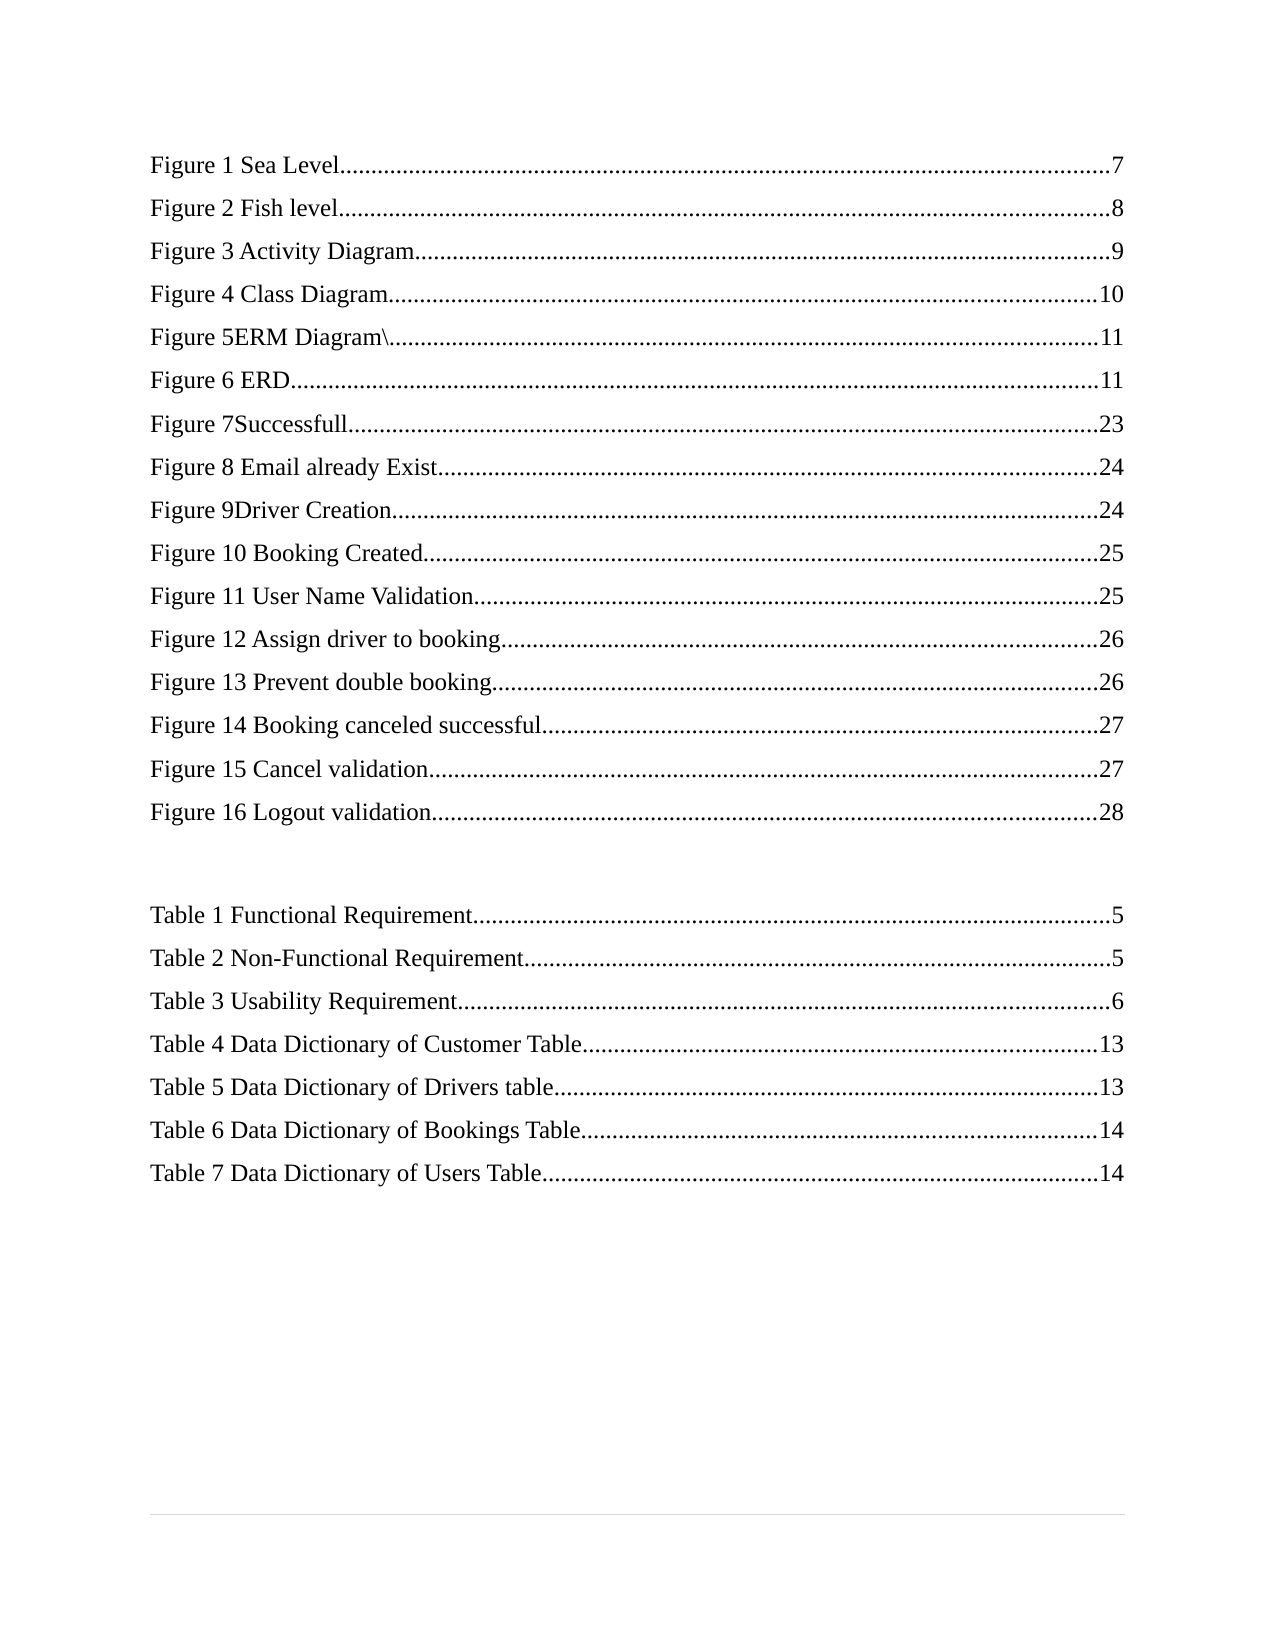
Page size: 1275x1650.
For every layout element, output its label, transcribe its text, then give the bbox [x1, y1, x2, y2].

text Figure 13 Prevent double booking 26 [150, 667, 1125, 696]
text Figure 5ERM Diagram\ 11 [150, 322, 1125, 351]
text Figure 6 ERD 11 [150, 366, 1125, 394]
text Figure 16 Logout validation 28 [150, 797, 1125, 826]
text Figure 4 Class Diagram 10 [150, 279, 1125, 308]
text Figure 1 Sea Level 7 [150, 150, 1125, 179]
text Figure 11 User Name Validation 25 [150, 581, 1125, 610]
text Figure 10 Booking Created 25 [150, 538, 1125, 567]
text Figure 15 Cancel validation 27 [150, 754, 1125, 782]
text Table 3 Usability Requirement 6 [150, 986, 1125, 1015]
text Figure 14 Booking canceled successful 27 [150, 711, 1125, 739]
text Figure 7Successfull 23 [150, 409, 1125, 437]
text Figure 2 Fish level 8 [150, 193, 1125, 222]
text Table 7 Data Dictionary of Users Table 14 [150, 1158, 1125, 1187]
text Table 6 Data Dictionary of Bookings Table 14 [150, 1115, 1125, 1144]
text Figure 9Driver Creation 24 [150, 495, 1125, 524]
text Figure 3 Activity Diagram 9 [150, 236, 1125, 265]
text Table 1 Functional Requirement 5 [150, 900, 1125, 928]
text Figure 12 Assign driver to booking 26 [150, 624, 1125, 653]
text Table 5 Data Dictionary of Drivers table 13 [150, 1072, 1125, 1101]
text Table 2 Non-Functional Requirement 5 [150, 943, 1125, 972]
text Figure 8 Email already Exist 24 [150, 452, 1125, 481]
text Table 4 Data Dictionary of Customer Table 13 [150, 1029, 1125, 1058]
